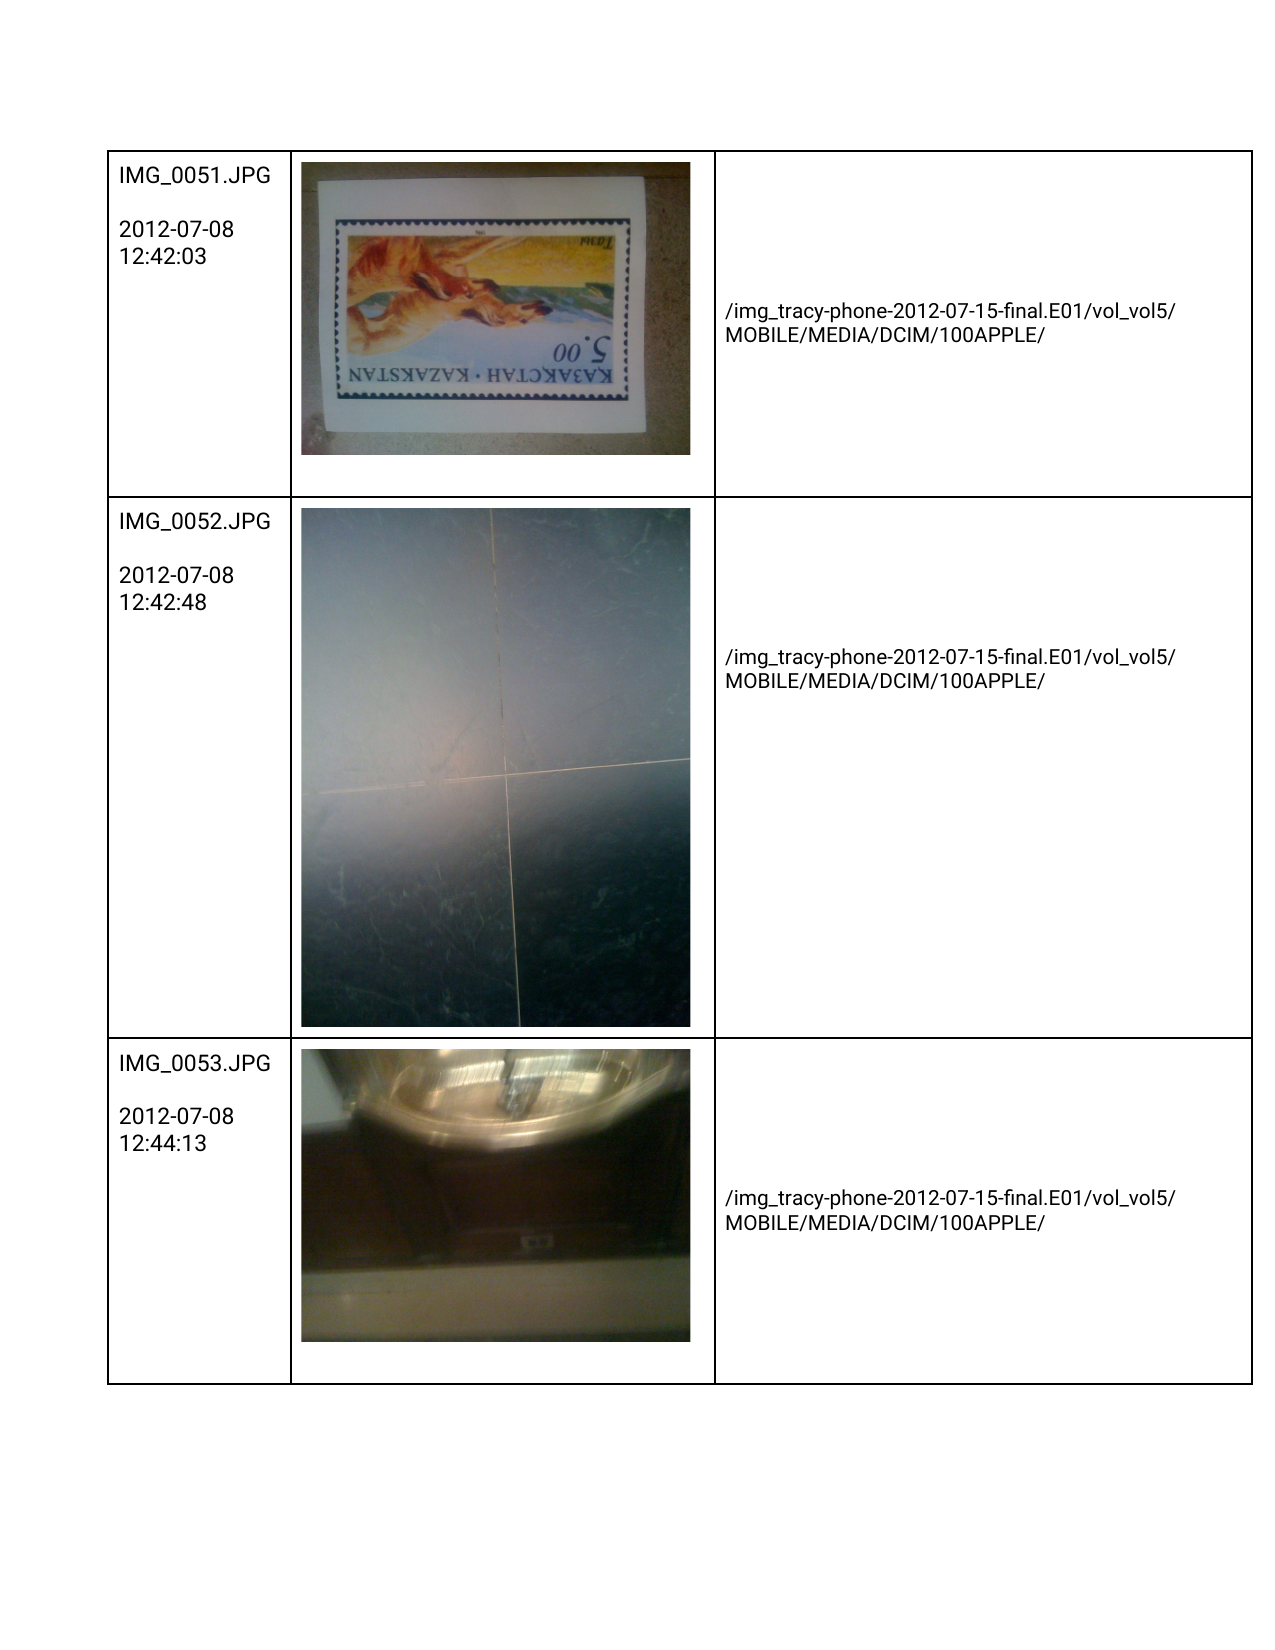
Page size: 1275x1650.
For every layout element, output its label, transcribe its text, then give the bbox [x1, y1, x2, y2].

picture [301, 508, 691, 1027]
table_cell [716, 1039, 1251, 1383]
picture [301, 1049, 691, 1342]
table_cell [292, 498, 714, 1037]
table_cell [716, 152, 1251, 496]
table_cell [292, 1039, 714, 1383]
picture [301, 162, 691, 455]
table_cell /img_tracy-phone-2012-07-15-final.E01/vol_vol5/MOBILE/MEDIA/DCIM/100APPLE/ [716, 498, 1251, 1037]
table_cell IMG_0051.JPG 2012-07-08 12:42:03 [109, 152, 290, 496]
table_cell [292, 152, 714, 496]
table_cell IMG_0052.JPG 2012-07-08 12:42:48 [109, 498, 290, 1037]
table_cell IMG_0053.JPG 2012-07-08 12:44:13 [109, 1039, 290, 1383]
